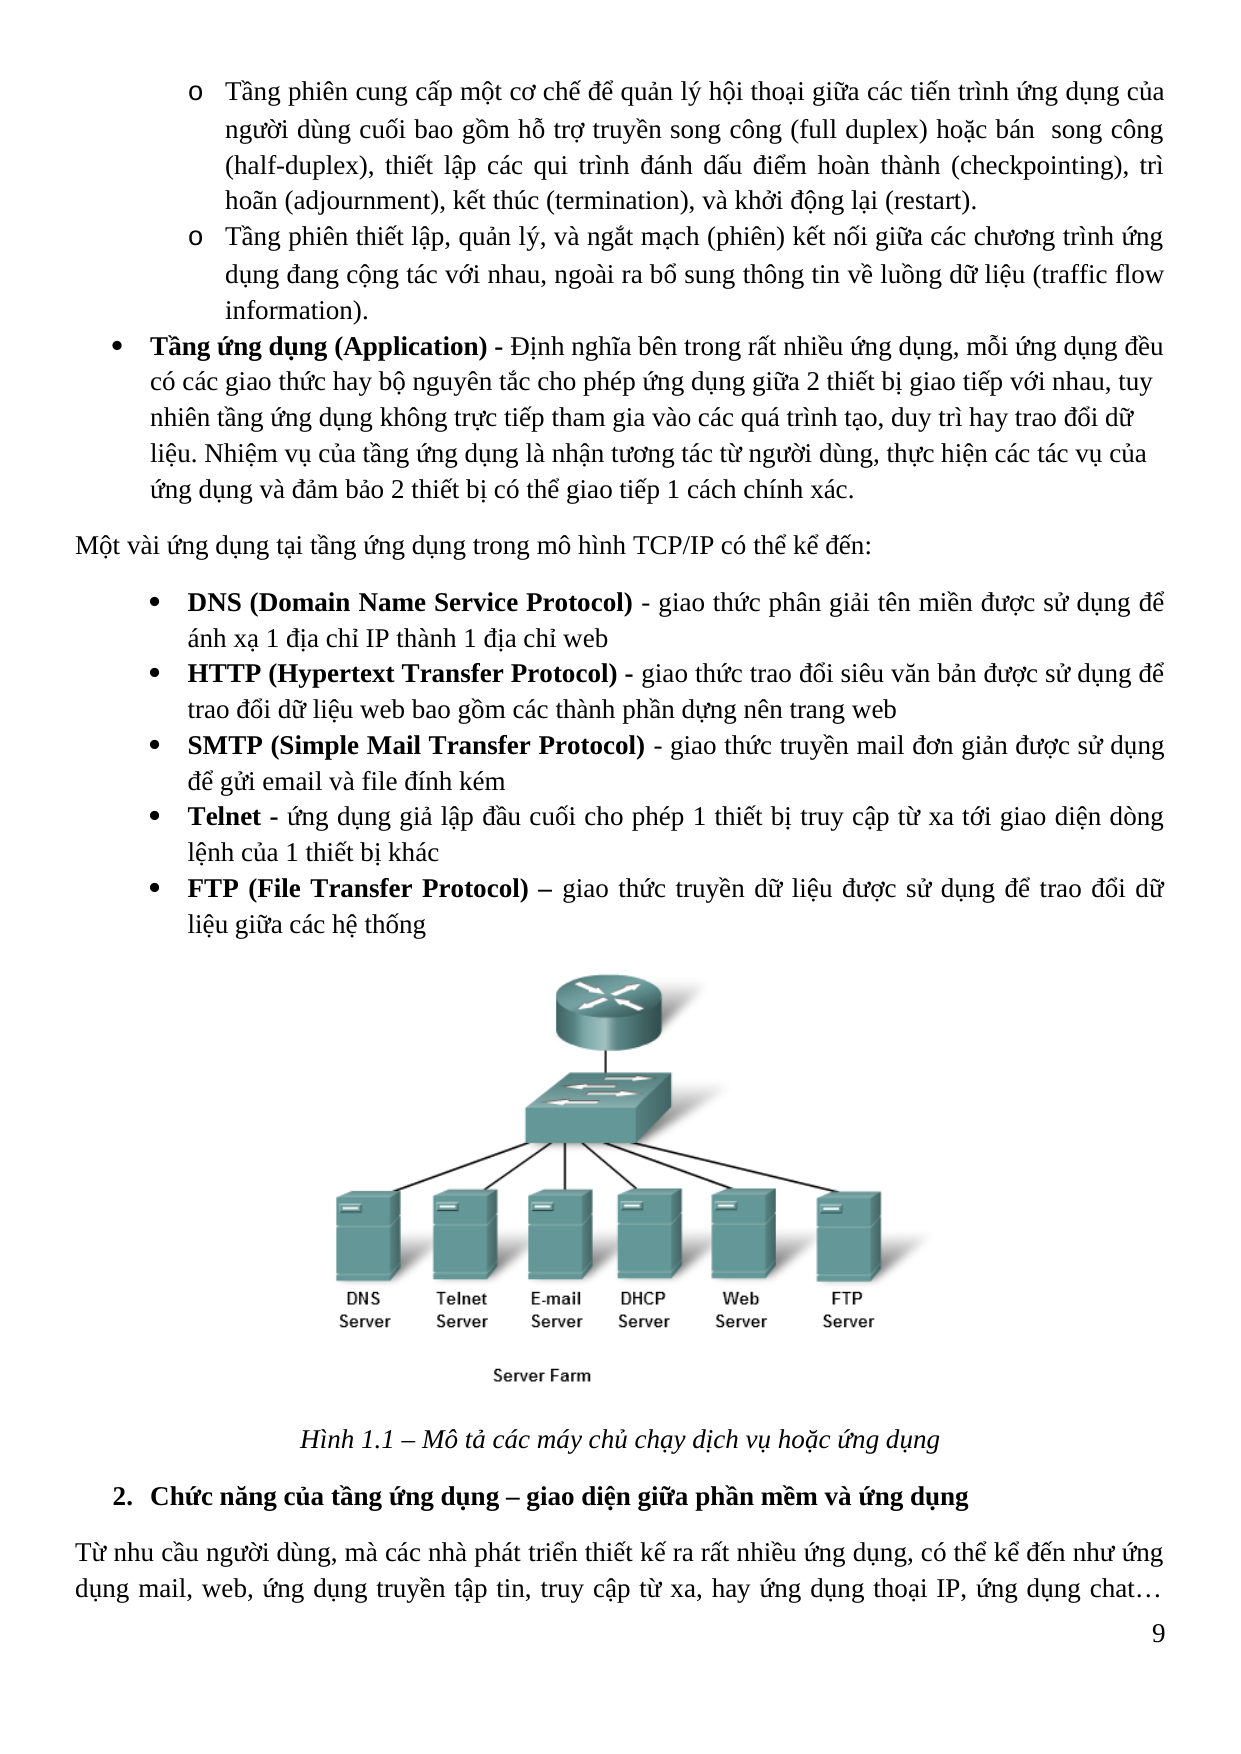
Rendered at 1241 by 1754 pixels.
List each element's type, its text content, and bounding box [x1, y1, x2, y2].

list FTP (File Transfer Protocol) – giao thức truyền dữ liệu được sử dụng để trao đổi dữ liệu giữa các hệ thống [150, 872, 1165, 939]
text Hình 1.1 – Mô tả các máy chủ chạy dịch vụ hoặc ứng dụng [75, 1423, 1165, 1454]
list Chức năng của tầng ứng dụng – giao diện giữa phần mềm và ứng dụng [112, 1480, 1165, 1511]
list Tầng phiên thiết lập, quản lý, và ngắt mạch (phiên) kết nối giữa các chương trình ứng dụng đang cộng tác với nhau, ngoài ra bổ sung thông tin về luồng dữ liệu (traffic flow information). [187, 220, 1165, 325]
list Tầng ứng dụng (Application) - Định nghĩa bên trong rất nhiều ứng dụng, mỗi ứng dụng đều có các giao thức hay bộ nguyên tắc cho phép ứng dụng giữa 2 thiết bị giao tiếp với nhau, tuy nhiên tầng ứng dụng không trực tiếp tham gia vào các quá trình tạo, duy trì hay trao đổi dữ liệu. Nhiệm vụ của tầng ứng dụng là nhận tương tác từ người dùng, thực hiện các tác vụ của ứng dụng và đảm bảo 2 thiết bị có thể giao tiếp 1 cách chính xác. [112, 330, 1165, 504]
list HTTP (Hypertext Transfer Protocol) - giao thức trao đổi siêu văn bản được sử dụng để trao đổi dữ liệu web bao gồm các thành phần dựng nên trang web [150, 657, 1165, 724]
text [75, 1537, 1165, 1603]
list DNS (Domain Name Service Protocol) - giao thức phân giải tên miền được sử dụng để ánh xạ 1 địa chỉ IP thành 1 địa chỉ web [150, 586, 1165, 653]
picture [291, 964, 949, 1398]
text Một vài ứng dụng tại tầng ứng dụng trong mô hình TCP/IP có thể kể đến: [75, 529, 1165, 560]
list Telnet - ứng dụng giả lập đầu cuối cho phép 1 thiết bị truy cập từ xa tới giao diện dòng lệnh của 1 thiết bị khác [150, 801, 1165, 867]
list Tầng phiên cung cấp một cơ chế để quản lý hội thoại giữa các tiến trình ứng dụng của người dùng cuối bao gồm hỗ trợ truyền song công (full duplex) hoặc bán song công (half-duplex), thiết lập các qui trình đánh dấu điểm hoàn thành (checkpointing), trì hoãn (adjournment), kết thúc (termination), và khởi động lại (restart). [187, 75, 1165, 216]
list SMTP (Simple Mail Transfer Protocol) - giao thức truyền mail đơn giản được sử dụng để gửi email và file đính kém [150, 729, 1165, 796]
